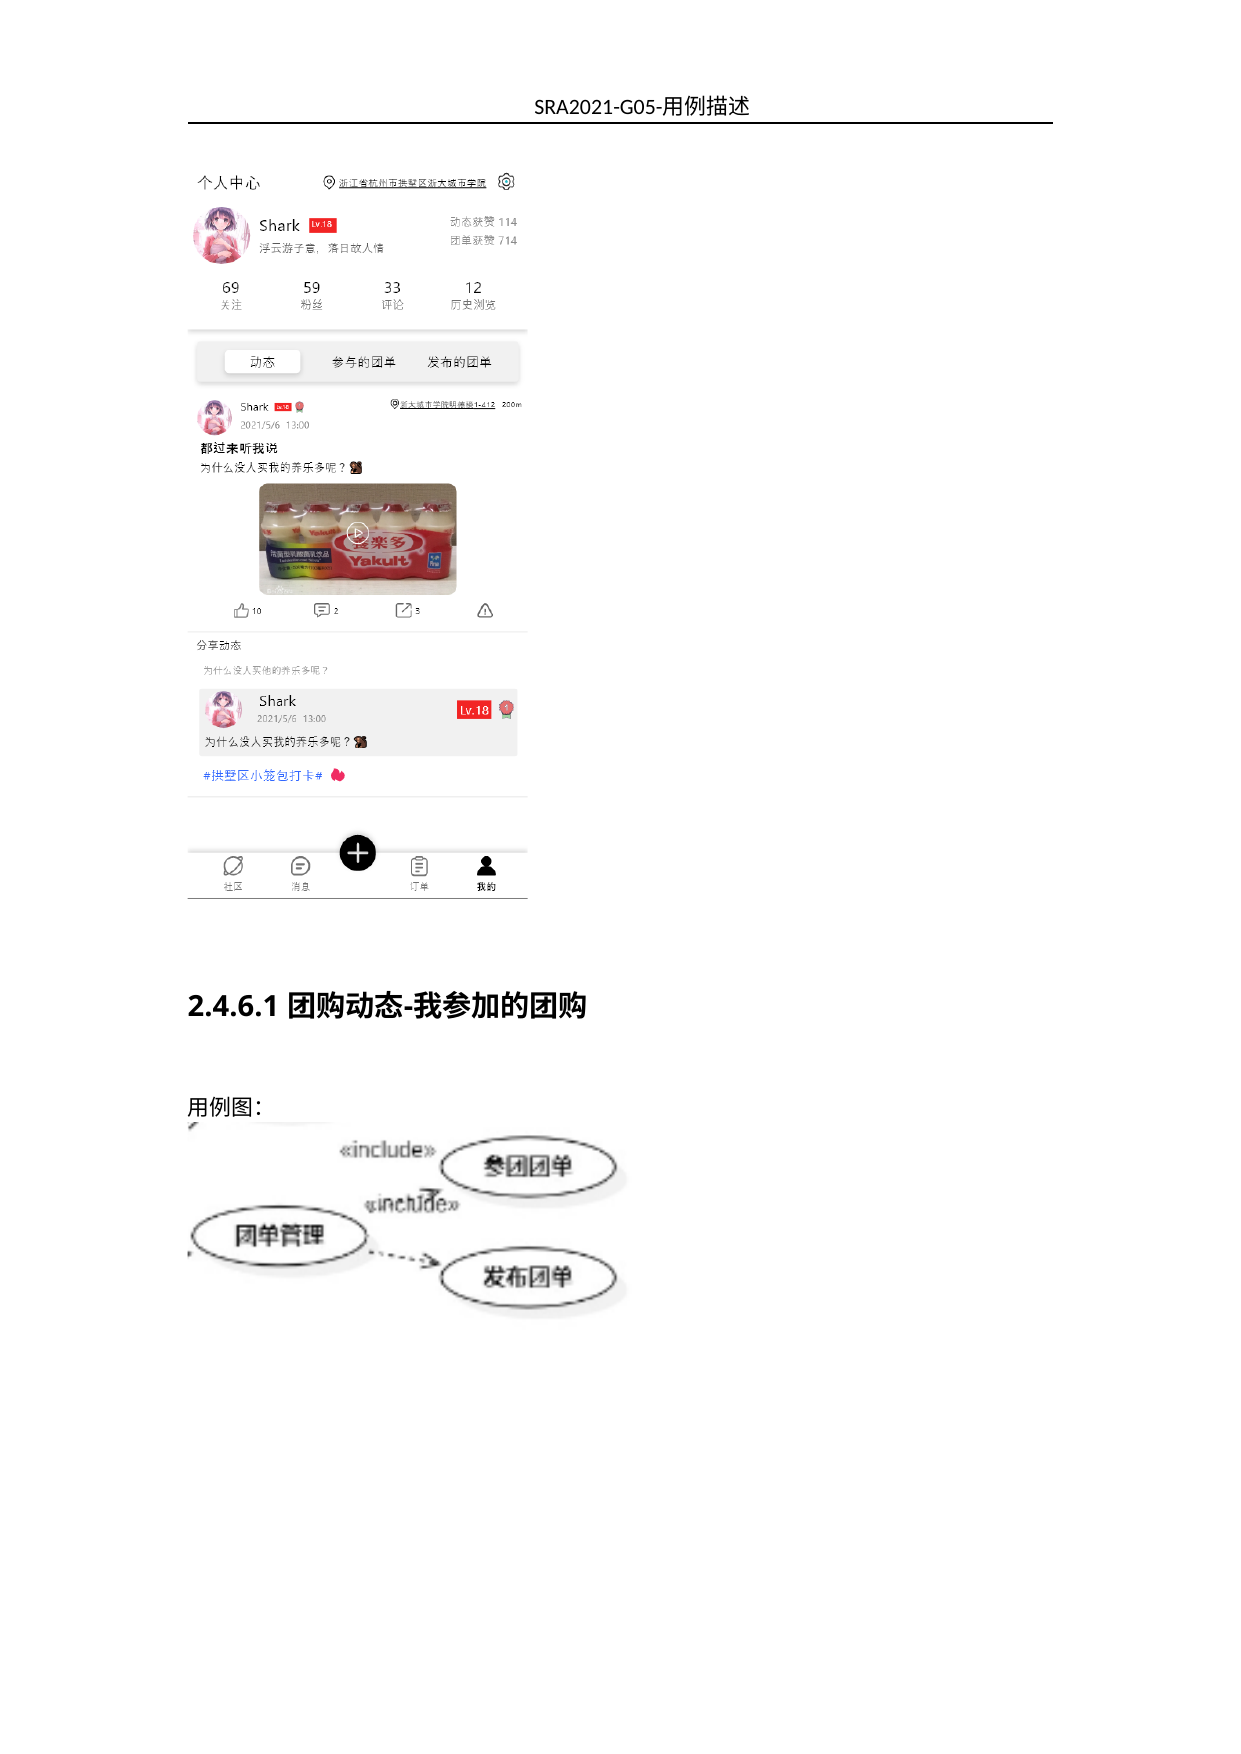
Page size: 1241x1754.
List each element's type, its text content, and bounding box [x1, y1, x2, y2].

picture [187, 1122, 650, 1334]
subtitle 2.4.6.1 团购动态-我参加的团购 [187, 971, 1053, 1036]
text 用例图： [187, 1090, 1053, 1122]
picture [187, 162, 528, 899]
